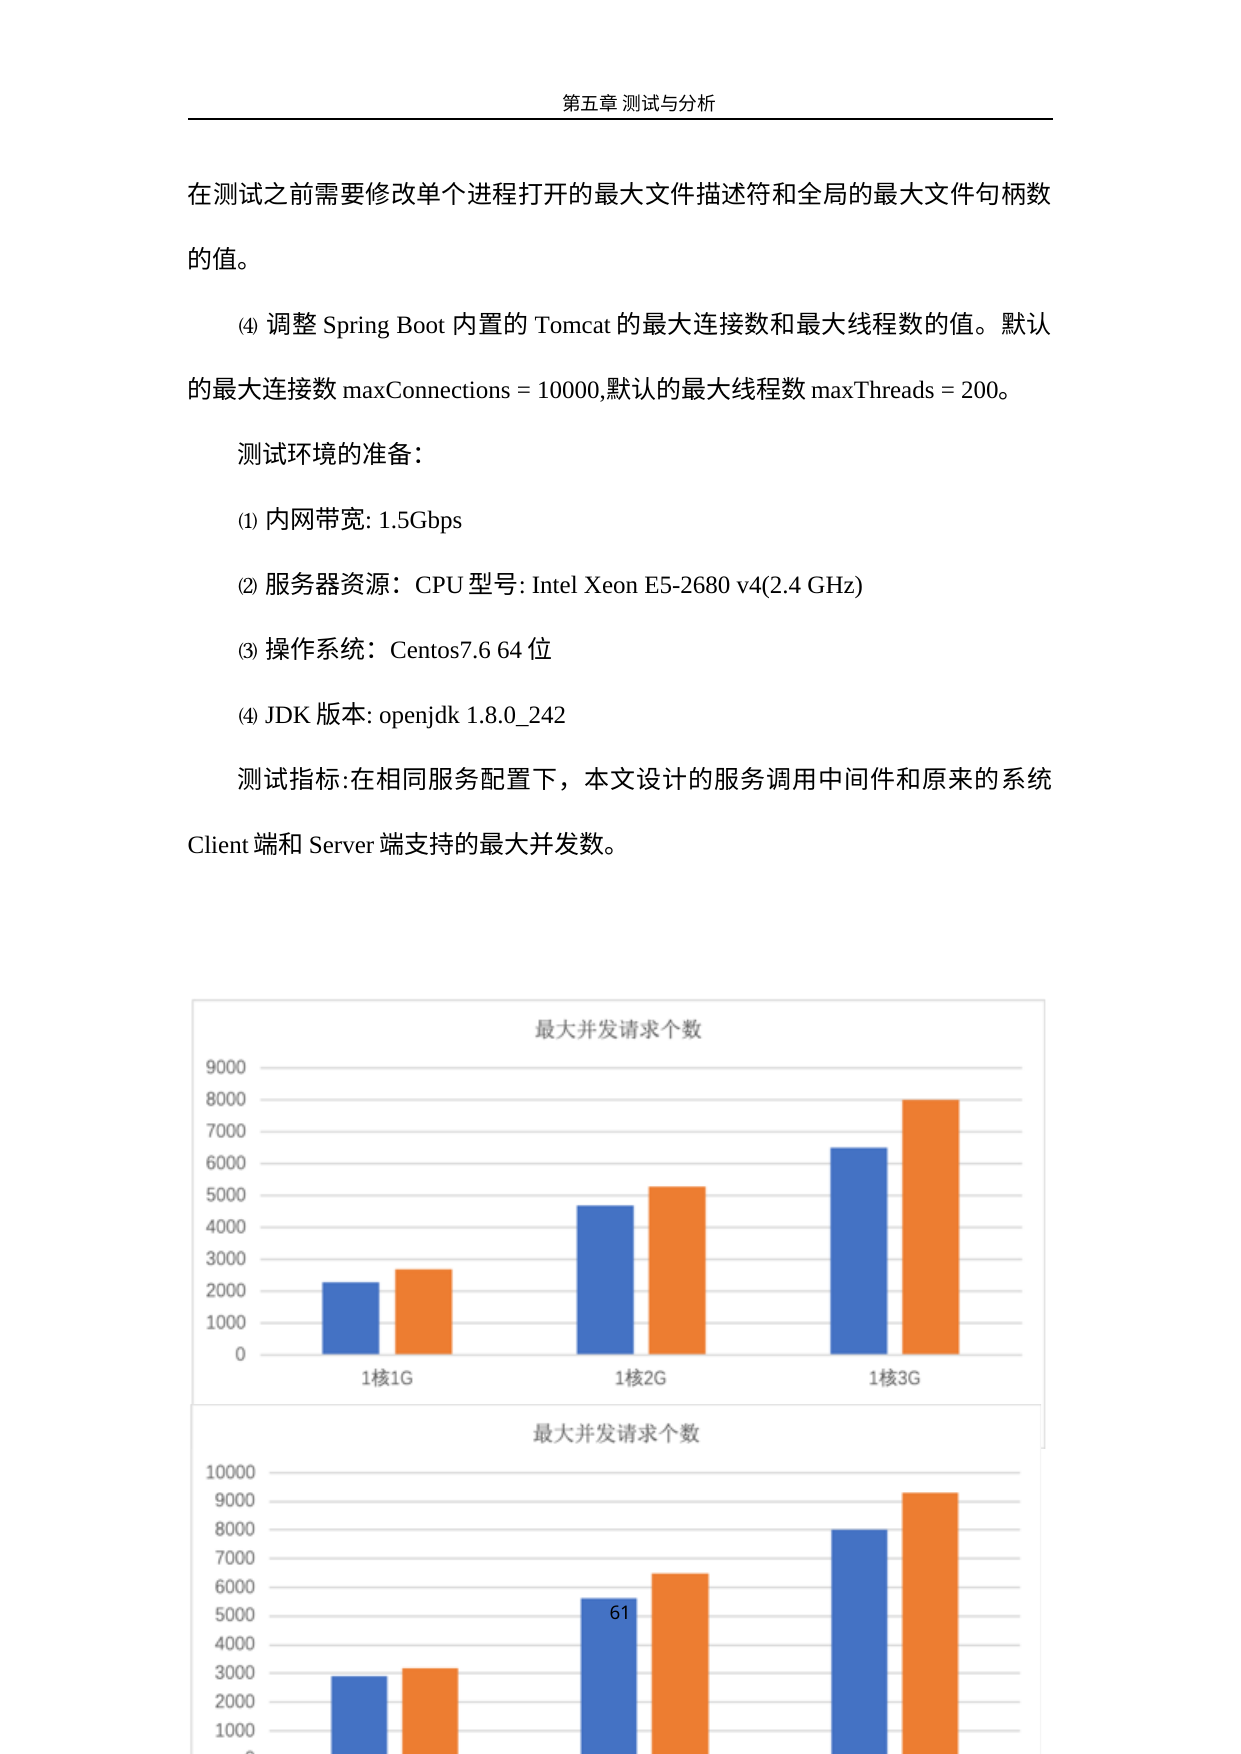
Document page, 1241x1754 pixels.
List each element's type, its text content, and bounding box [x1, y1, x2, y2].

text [187, 160, 1053, 290]
text 测试指标:在相同服务配置下，本文设计的服务调用中间件和原来的系统Client端和Server端支持的最大并发数。 [187, 745, 1053, 875]
picture [189, 998, 1046, 1754]
text ⑵ 服务器资源：CPU型号: Intel Xeon E5-2680 v4(2.4 GHz) [187, 550, 1053, 615]
text ⑴ 内网带宽: 1.5Gbps [187, 485, 1053, 550]
text ⑷ 调整Spring Boot 内置的Tomcat的最大连接数和最大线程数的值。默认的最大连接数maxConnections = 10000,默认的最大线程数maxThreads = 200。 [187, 290, 1053, 420]
text ⑶ 操作系统：Centos7.6 64位 [187, 615, 1053, 680]
text ⑷ JDK版本: openjdk 1.8.0_242 [187, 680, 1053, 745]
text 测试环境的准备： [187, 420, 1053, 485]
